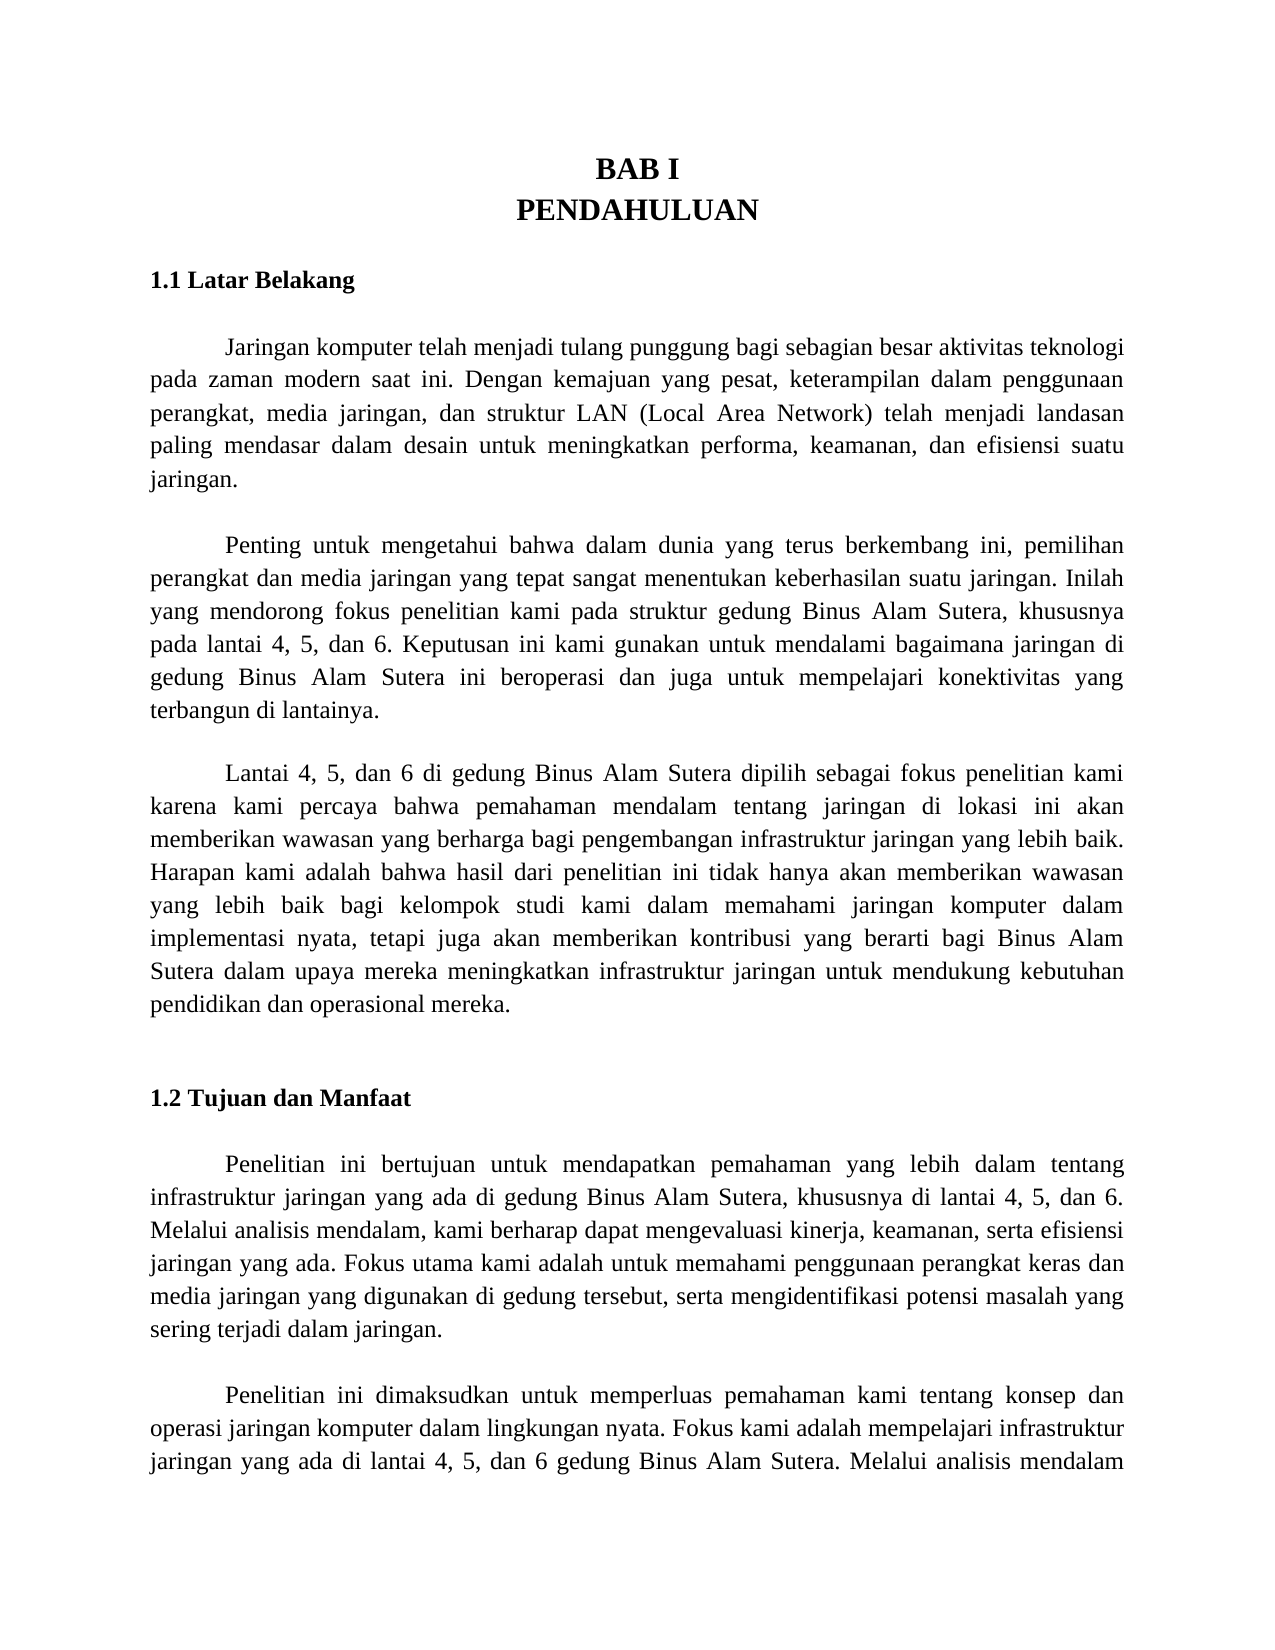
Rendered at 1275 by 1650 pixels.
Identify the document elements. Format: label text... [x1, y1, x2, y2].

text Penelitian ini bertujuan untuk mendapatkan pemahaman yang lebih dalam tentang infrastruktur jaringan yang ada di gedung Binus Alam Sutera, khususnya di lantai 4, 5, dan 6. Melalui analisis mendalam, kami berharap dapat mengevaluasi kinerja, keamanan, serta efisiensi jaringan yang ada. Fokus utama kami adalah untuk memahami penggunaan perangkat keras dan media jaringan yang digunakan di gedung tersebut, serta mengidentifikasi potensi masalah yang sering terjadi dalam jaringan. [150, 1149, 1125, 1342]
text Jaringan komputer telah menjadi tulang punggung bagi sebagian besar aktivitas teknologi pada zaman modern saat ini. Dengan kemajuan yang pesat, keterampilan dalam penggunaan perangkat, media jaringan, dan struktur LAN (Local Area Network) telah menjadi landasan paling mendasar dalam desain untuk meningkatkan performa, keamanan, dan efisiensi suatu jaringan. [150, 332, 1125, 492]
text BAB I [150, 150, 1125, 186]
text PENDAHULUAN [150, 191, 1125, 227]
text Lantai 4, 5, dan 6 di gedung Binus Alam Sutera dipilih sebagai fokus penelitian kami karena kami percaya bahwa pemahaman mendalam tentang jaringan di lokasi ini akan memberikan wawasan yang berharga bagi pengembangan infrastruktur jaringan yang lebih baik. Harapan kami adalah bahwa hasil dari penelitian ini tidak hanya akan memberikan wawasan yang lebih baik bagi kelompok studi kami dalam memahami jaringan komputer dalam implementasi nyata, tetapi juga akan memberikan kontribusi yang berarti bagi Binus Alam Sutera dalam upaya mereka meningkatkan infrastruktur jaringan untuk mendukung kebutuhan pendidikan dan operasional mereka. [150, 758, 1125, 1018]
text Penting untuk mengetahui bahwa dalam dunia yang terus berkembang ini, pemilihan perangkat dan media jaringan yang tepat sangat menentukan keberhasilan suatu jaringan. Inilah yang mendorong fokus penelitian kami pada struktur gedung Binus Alam Sutera, khususnya pada lantai 4, 5, dan 6. Keputusan ini kami gunakan untuk mendalami bagaimana jaringan di gedung Binus Alam Sutera ini beroperasi dan juga untuk mempelajari konektivitas yang terbangun di lantainya. [150, 530, 1125, 723]
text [150, 1380, 1125, 1474]
text 1.1 Latar Belakang [150, 266, 1125, 294]
text 1.2 Tujuan dan Manfaat [150, 1083, 1125, 1111]
